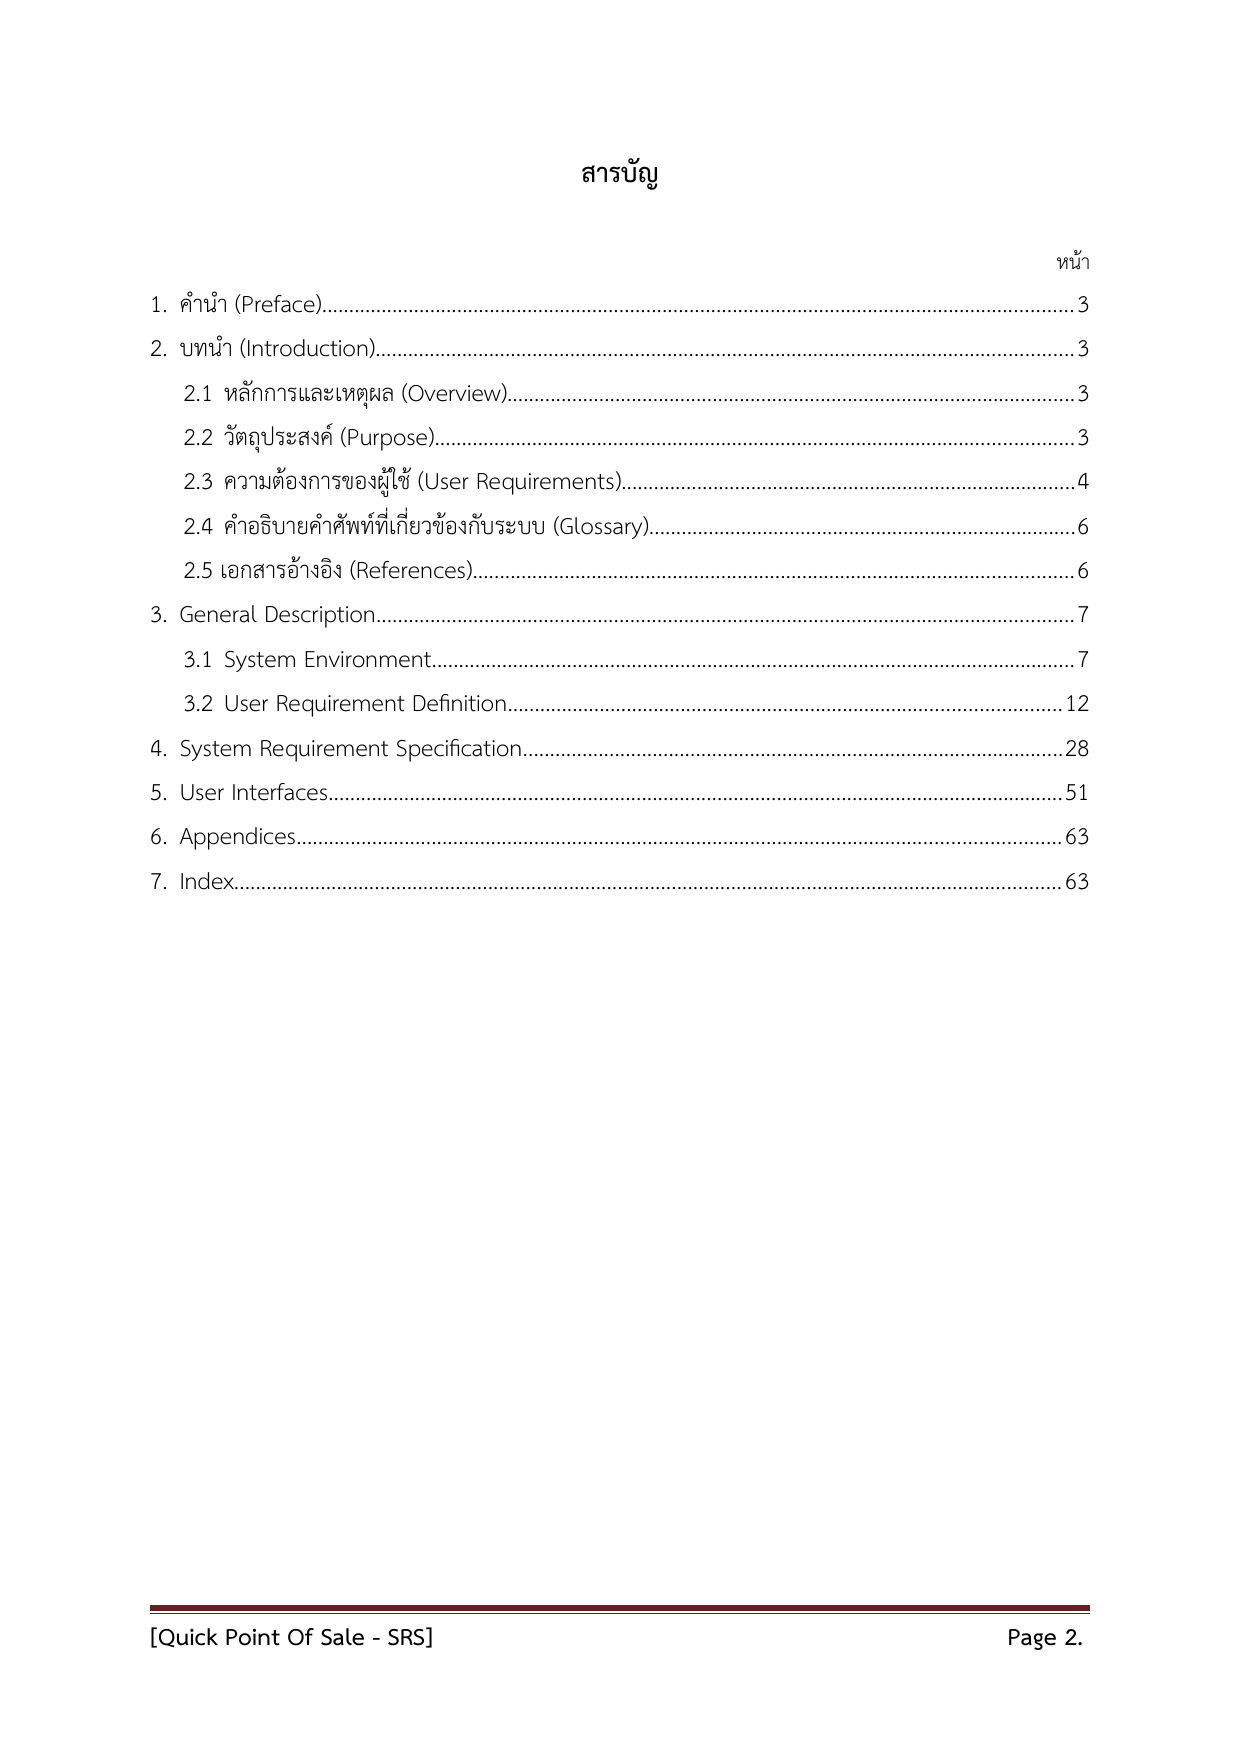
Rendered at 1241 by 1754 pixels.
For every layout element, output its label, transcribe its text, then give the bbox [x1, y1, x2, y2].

text 2. บทนำ (Introduction) 3 [150, 327, 1090, 372]
text 7. Index 63 [150, 860, 1090, 904]
text 5. User Interfaces 51 [150, 771, 1090, 816]
text 2.5 เอกสารอ้างอิง (References) 6 [183, 549, 1090, 594]
text 1. คำนำ (Preface) 3 [150, 283, 1090, 327]
text 3.1 System Environment 7 [183, 638, 1090, 682]
text สารบัญ [150, 150, 1090, 200]
text หน้า [150, 244, 1090, 283]
text 2.4 คำอธิบายคำศัพท์ที่เกี่ยวข้องกับระบบ (Glossary) 6 [183, 505, 1090, 549]
text 4. System Requirement Specification 28 [150, 727, 1090, 771]
text 3.2 User Requirement Definition 12 [183, 682, 1090, 727]
text 6. Appendices 63 [150, 816, 1090, 860]
text 2.1 หลักการและเหตุผล (Overview) 3 [183, 372, 1090, 416]
text 3. General Description 7 [150, 594, 1090, 638]
text 2.3 ความต้องการของผู้ใช้ (User Requirements) 4 [183, 461, 1090, 505]
text 2.2 วัตถุประสงค์ (Purpose) 3 [183, 416, 1090, 461]
